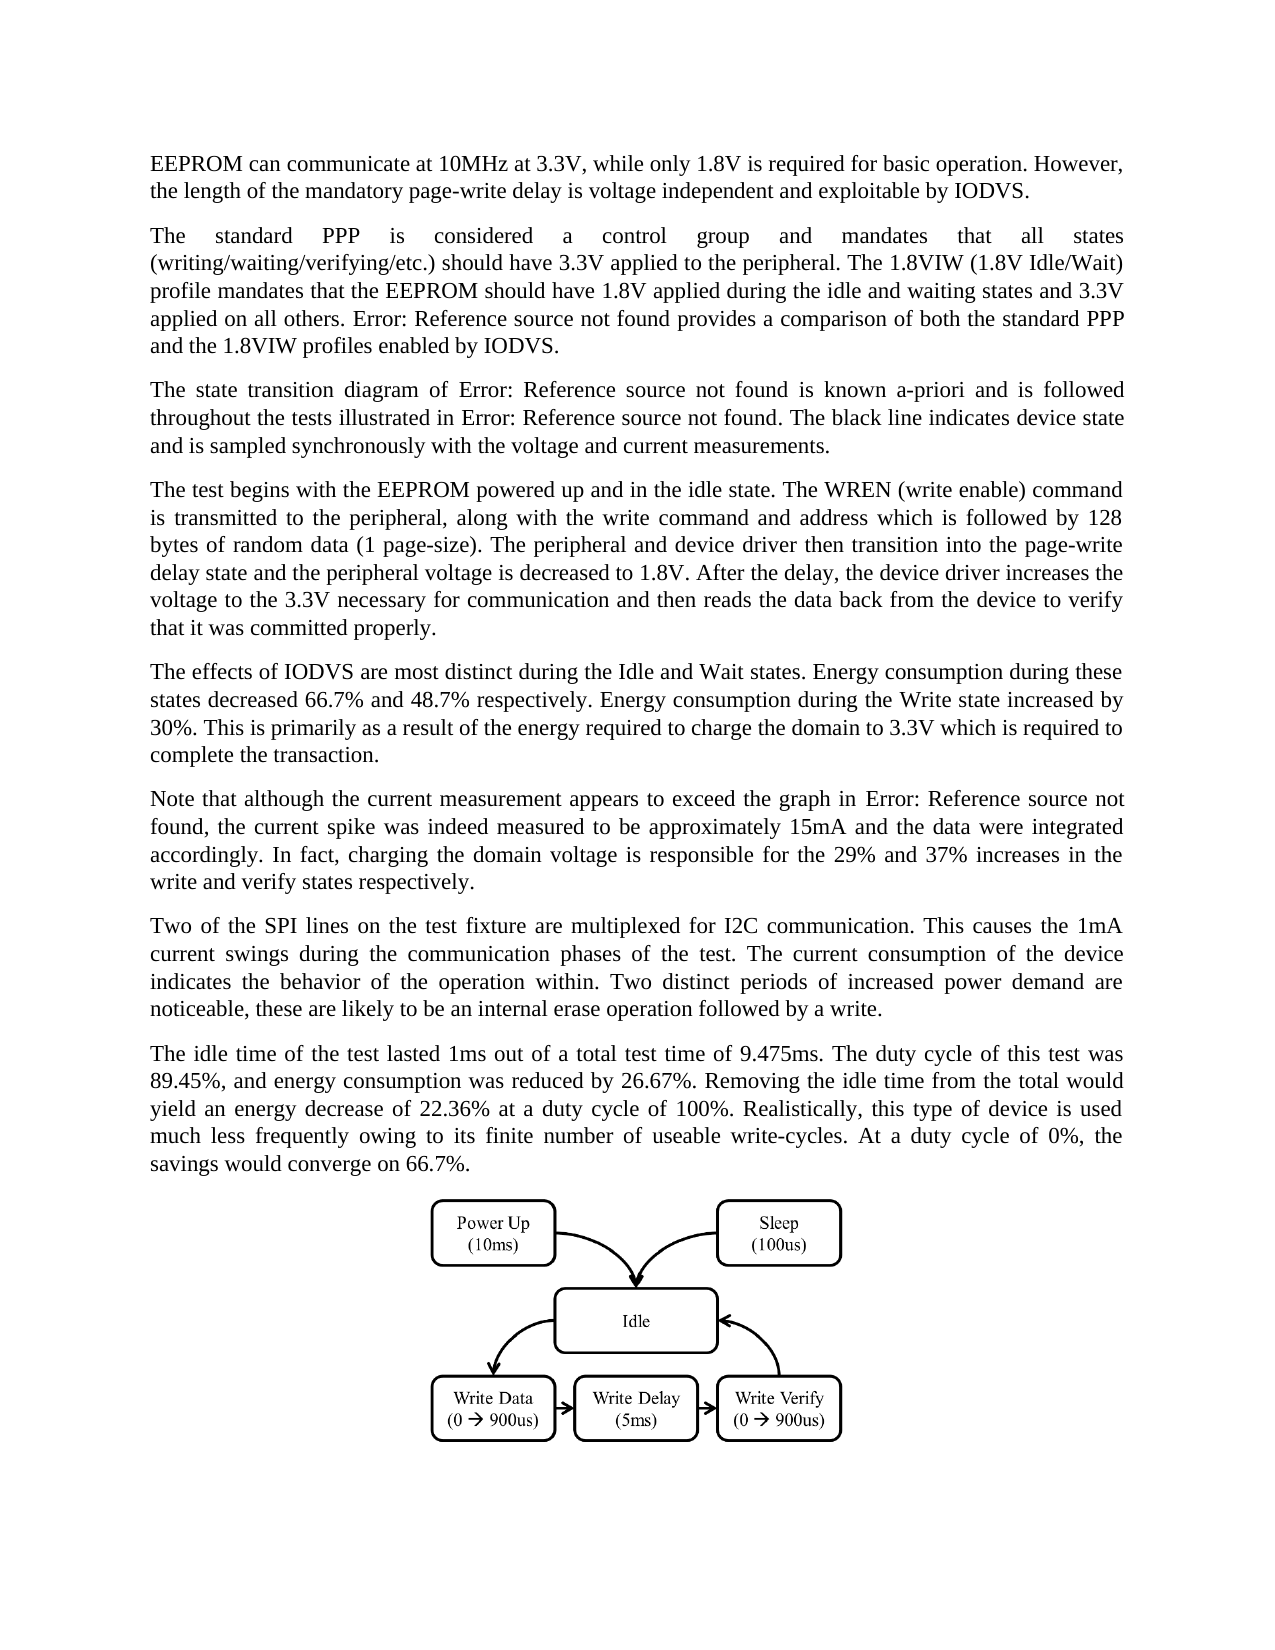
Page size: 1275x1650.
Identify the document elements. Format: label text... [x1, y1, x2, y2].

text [150, 150, 1125, 204]
text Two of the SPI lines on the test fixture are multiplexed for I2C communication. This causes the 1mA current swings during the communication phases of the test. The current consumption of the device indicates the behavior of the operation within. Two distinct periods of increased power demand are noticeable, these are likely to be an internal erase operation followed by a write. [150, 912, 1125, 1022]
text The effects of IODVS are most distinct during the Idle and Wait states. Energy consumption during these states decreased 66.7% and 48.7% respectively. Energy consumption during the Write state increased by 30%. This is primarily as a result of the energy required to charge the domain to 3.3V which is required to complete the transaction. [150, 658, 1125, 767]
text The test begins with the EEPROM powered up and in the idle state. The WREN (write enable) command is transmitted to the peripheral, along with the write command and address which is followed by 128 bytes of random data (1 page-size). The peripheral and device driver then transition into the page-write delay state and the peripheral voltage is decreased to 1.8V. After the delay, the device driver increases the voltage to the 3.3V necessary for communication and then reads the data back from the device to verify that it was committed properly. [150, 476, 1125, 640]
text The idle time of the test lasted 1ms out of a total test time of 9.475ms. The duty cycle of this test was 89.45%, and energy consumption was reduced by 26.67%. Removing the idle time from the total would yield an energy decrease of 22.36% at a duty cycle of 100%. Realistically, this type of device is used much less frequently owing to its finite number of useable write-cycles. At a duty cycle of 0%, the savings would converge on 66.7%. [150, 1039, 1125, 1176]
picture [425, 1194, 851, 1449]
